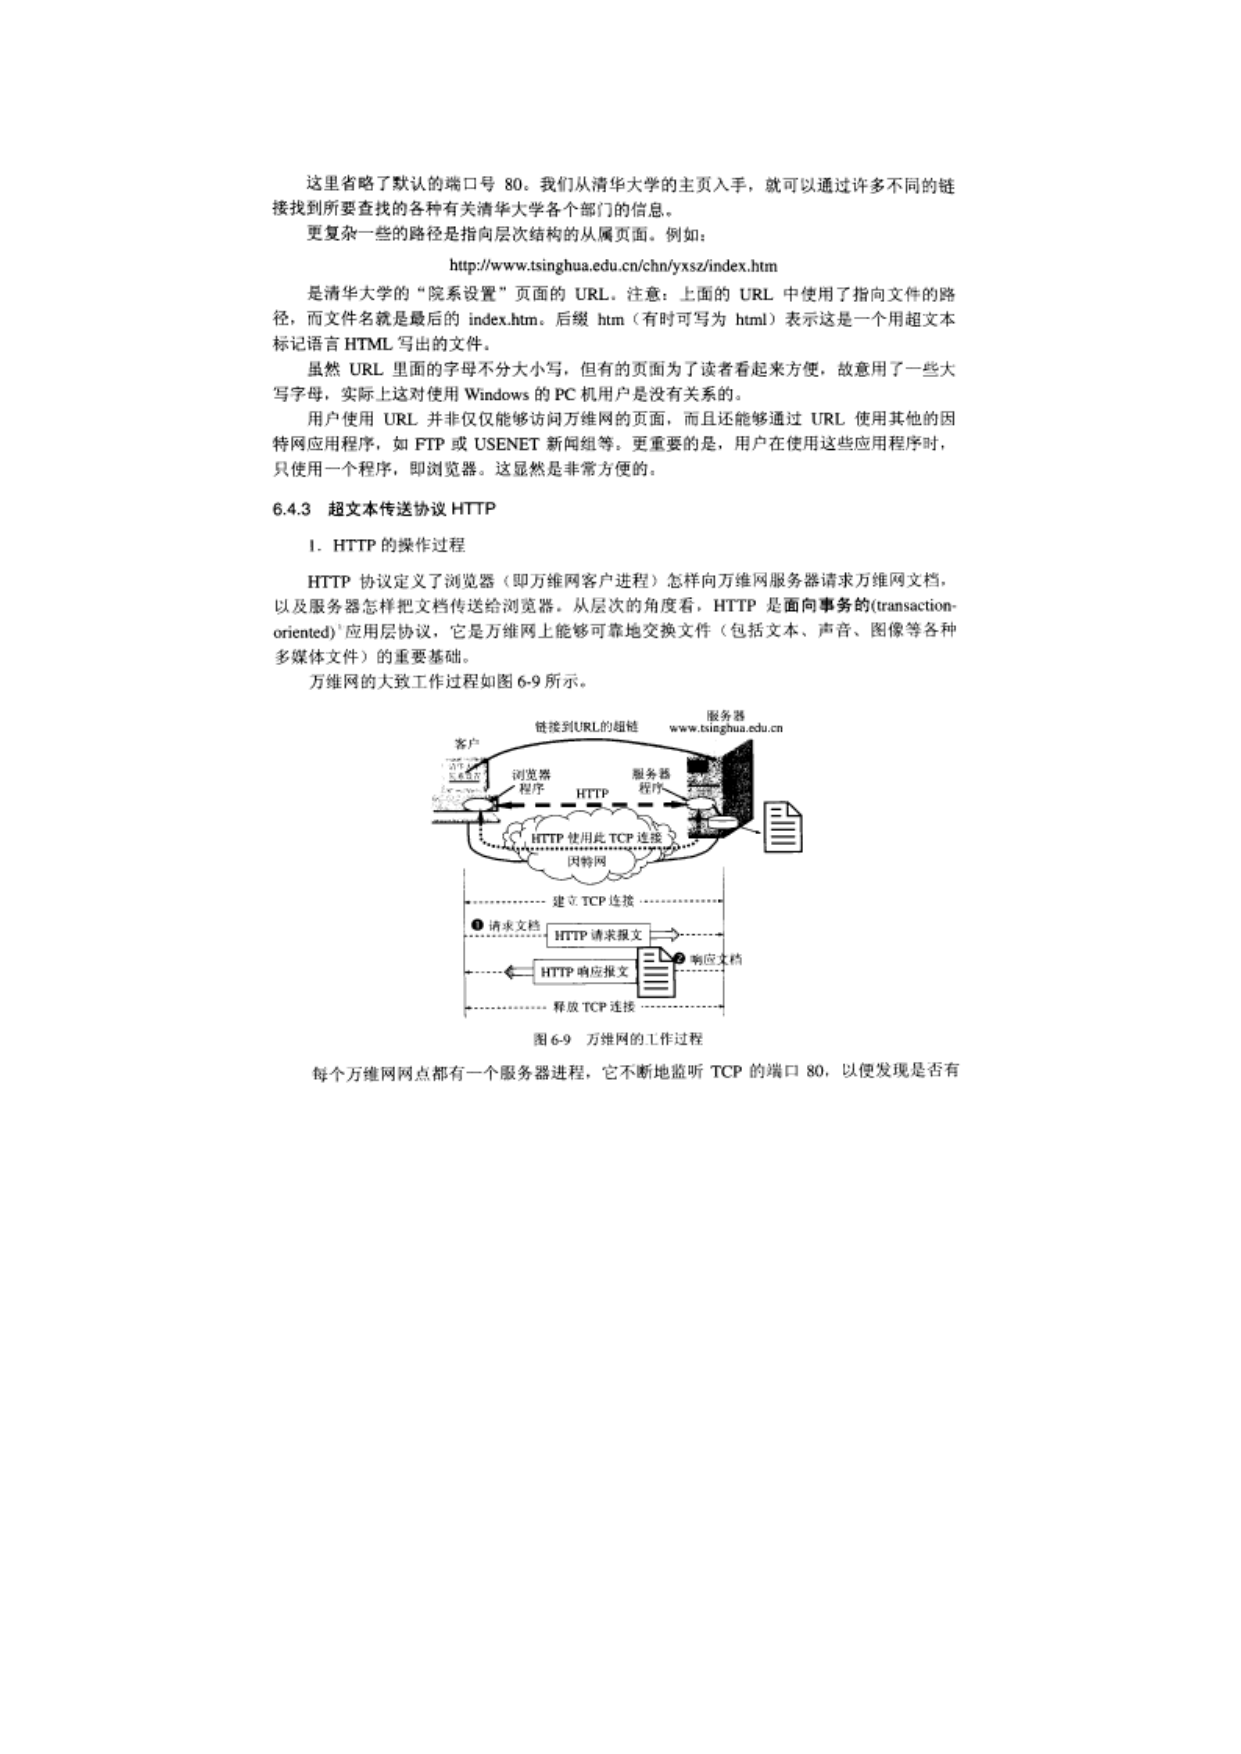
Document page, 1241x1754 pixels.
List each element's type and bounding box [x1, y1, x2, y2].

picture [262, 162, 978, 1086]
